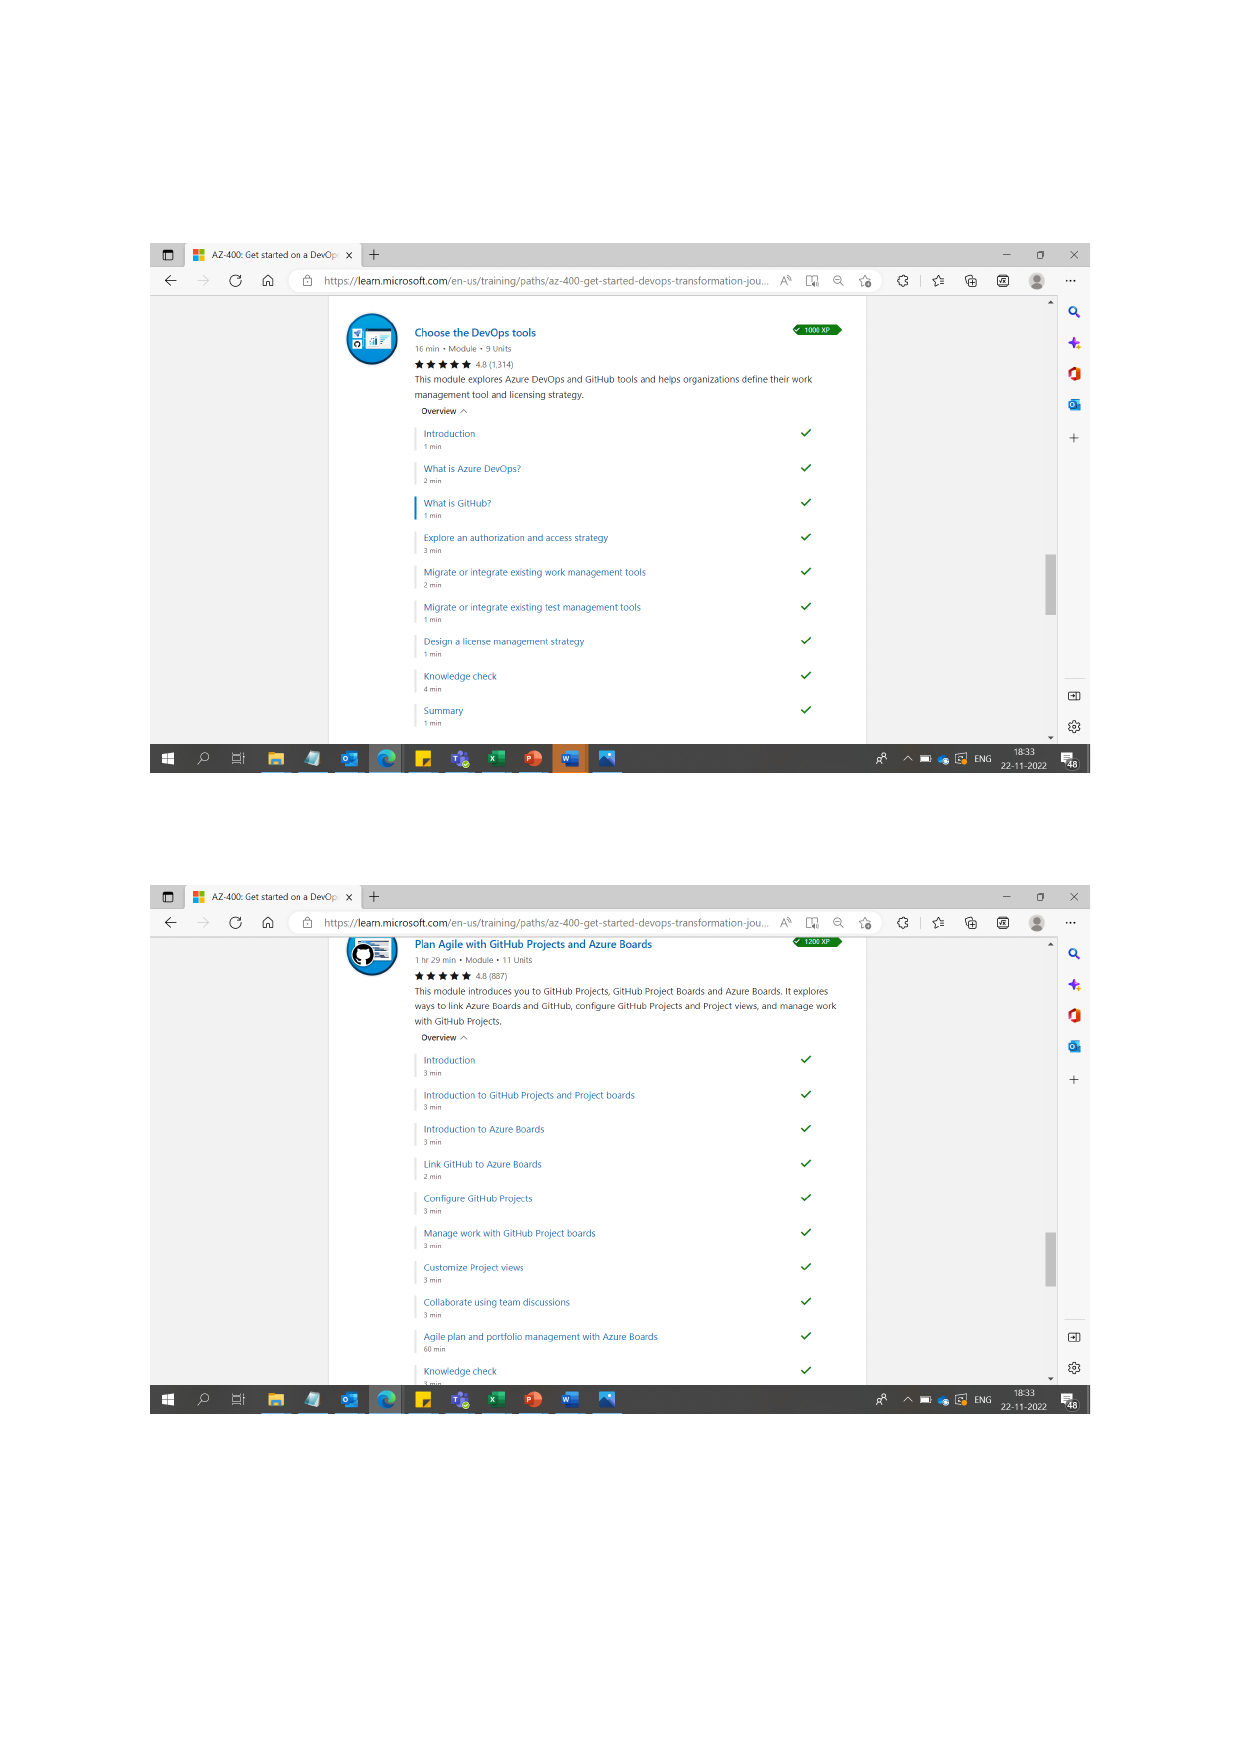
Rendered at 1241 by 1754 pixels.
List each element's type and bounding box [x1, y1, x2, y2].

picture [150, 243, 1091, 773]
picture [150, 885, 1091, 1414]
